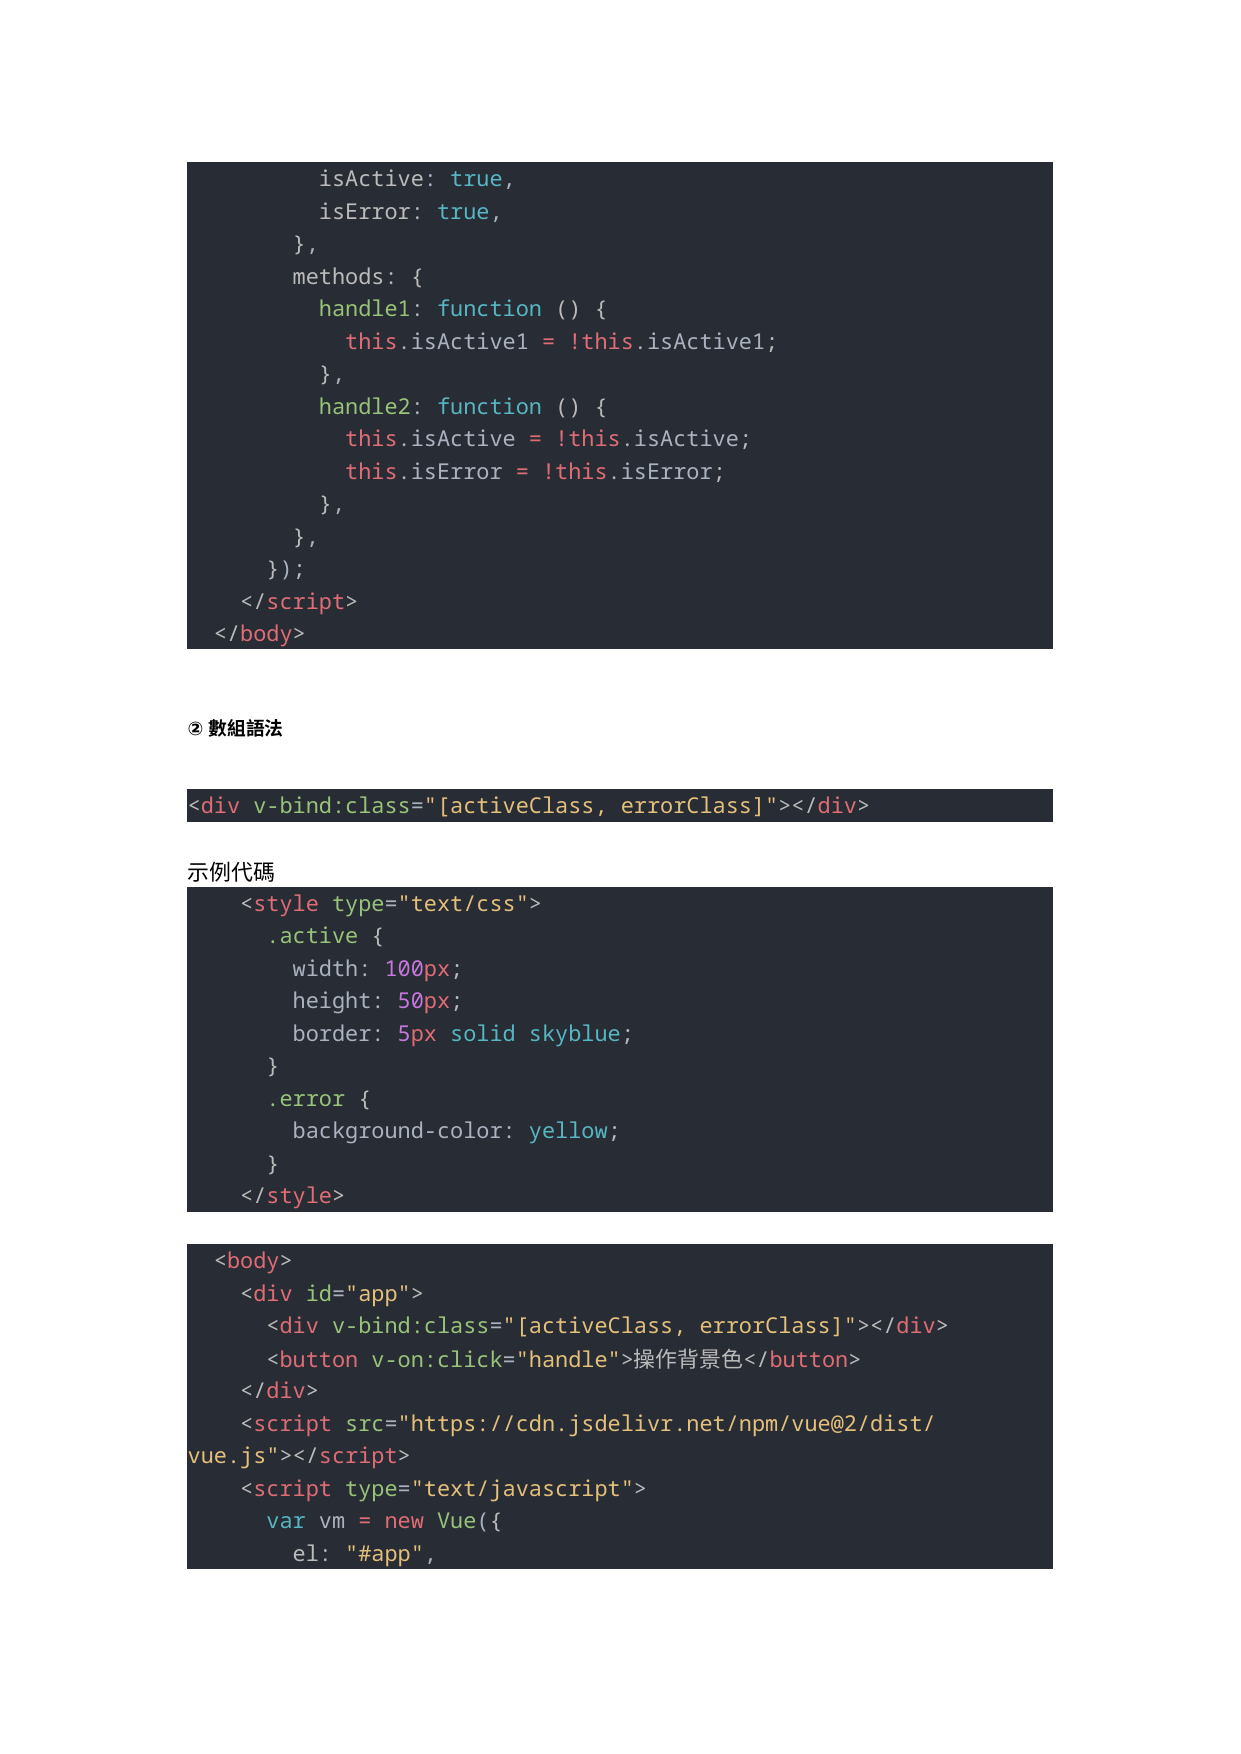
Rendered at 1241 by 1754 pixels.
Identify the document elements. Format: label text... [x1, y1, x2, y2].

text } [187, 1147, 1053, 1179]
text 示例代碼 [187, 854, 1053, 887]
text } [187, 1049, 1053, 1082]
text <script type="text/javascript"> [187, 1472, 1053, 1504]
text </style> [187, 1179, 1053, 1212]
text }, [187, 487, 1053, 519]
text border: 5px solid skyblue; [187, 1017, 1053, 1049]
text <div id="app"> [187, 1277, 1053, 1309]
text <body> [187, 1244, 1053, 1277]
text background-color: yellow; [187, 1114, 1053, 1147]
text this.isError = !this.isError; [187, 454, 1053, 487]
text .active { [187, 919, 1053, 952]
text methods: { [187, 259, 1053, 292]
text isError: true, [187, 194, 1053, 227]
text this.isActive = !this.isActive; [187, 422, 1053, 454]
text </div> [187, 1374, 1053, 1407]
text <button v-on:click="handle">操作背景色</button> [187, 1342, 1053, 1374]
text <script src="https://cdn.jsdelivr.net/npm/vue@2/dist/vue.js"></script> [187, 1407, 1053, 1472]
text handle2: function () { [187, 389, 1053, 422]
text width: 100px; [187, 952, 1053, 984]
text }); [187, 552, 1053, 584]
text .error { [187, 1082, 1053, 1114]
text isActive: true, [187, 162, 1053, 194]
text el: "#app", [187, 1537, 1053, 1569]
text height: 50px; [187, 984, 1053, 1017]
text handle1: function () { [187, 292, 1053, 324]
text </body> [187, 617, 1053, 649]
text </script> [187, 584, 1053, 617]
text <div v-bind:class="[activeClass, errorClass]"></div> [187, 789, 1053, 822]
text }, [187, 357, 1053, 389]
text }, [187, 227, 1053, 259]
text <div v-bind:class="[activeClass, errorClass]"></div> [187, 1309, 1053, 1342]
subtitle ② 數組語法 [187, 711, 1053, 744]
text var vm = new Vue({ [187, 1504, 1053, 1537]
text }, [187, 519, 1053, 552]
text this.isActive1 = !this.isActive1; [187, 324, 1053, 357]
text <style type="text/css"> [187, 887, 1053, 919]
